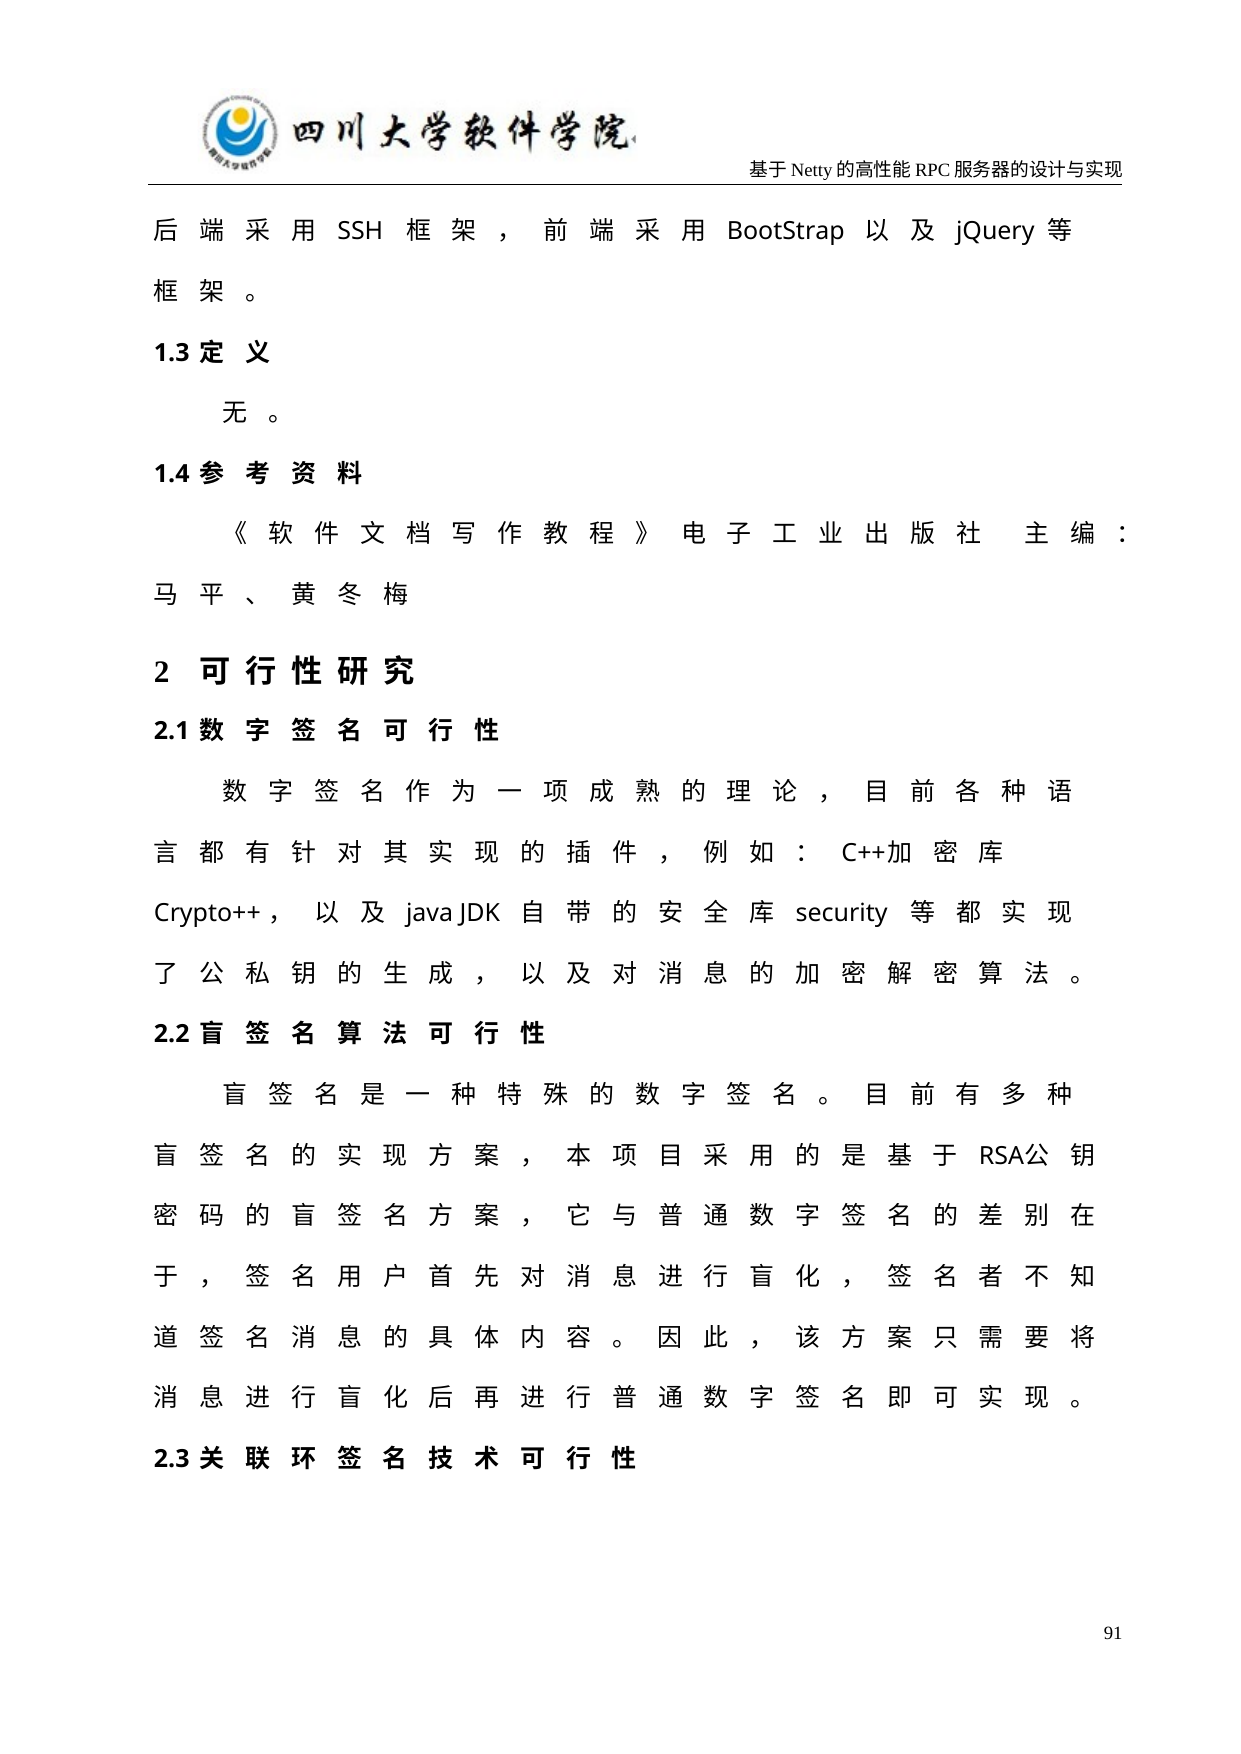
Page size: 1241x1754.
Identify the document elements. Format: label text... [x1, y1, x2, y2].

text 数字签名作为一项成熟的理论，目前各种语言都有针对其实现的插件，例如：C++加密库Crypto++，以及java JDK自带的安全库security等都实现了公私钥的生成，以及对消息的加密解密算法。 [154, 759, 1116, 1002]
text 无。 [154, 380, 1116, 441]
text 1.4参考资料 [154, 441, 1116, 502]
picture [197, 88, 639, 177]
text 2.3 关联环签名技术可行性 [154, 1426, 1116, 1487]
subtitle 可行性研究 [154, 638, 1116, 699]
text 2.2 盲签名算法可行性 [154, 1002, 1116, 1062]
text 盲签名是一种特殊的数字签名。目前有多种盲签名的实现方案，本项目采用的是基于RSA公钥密码的盲签名方案，它与普通数字签名的差别在于，签名用户首先对消息进行盲化，签名者不知道签名消息的具体内容。因此，该方案只需要将消息进行盲化后再进行普通数字签名即可实现。 [154, 1062, 1116, 1426]
text 1.3定义 [154, 320, 1116, 380]
text 2.1 数字签名可行性 [154, 699, 1116, 759]
text 本项目采用C++实现数字签名部分（关联环签名，盲签名等）；采用MySQL来实现数据库；网站后端采用SSH框架，前端采用BootStrap以及jQuery等框架。 [154, 198, 1116, 320]
text 《软件文档写作教程》电子工业出版社 主编：马平、黄冬梅 [154, 502, 1116, 623]
